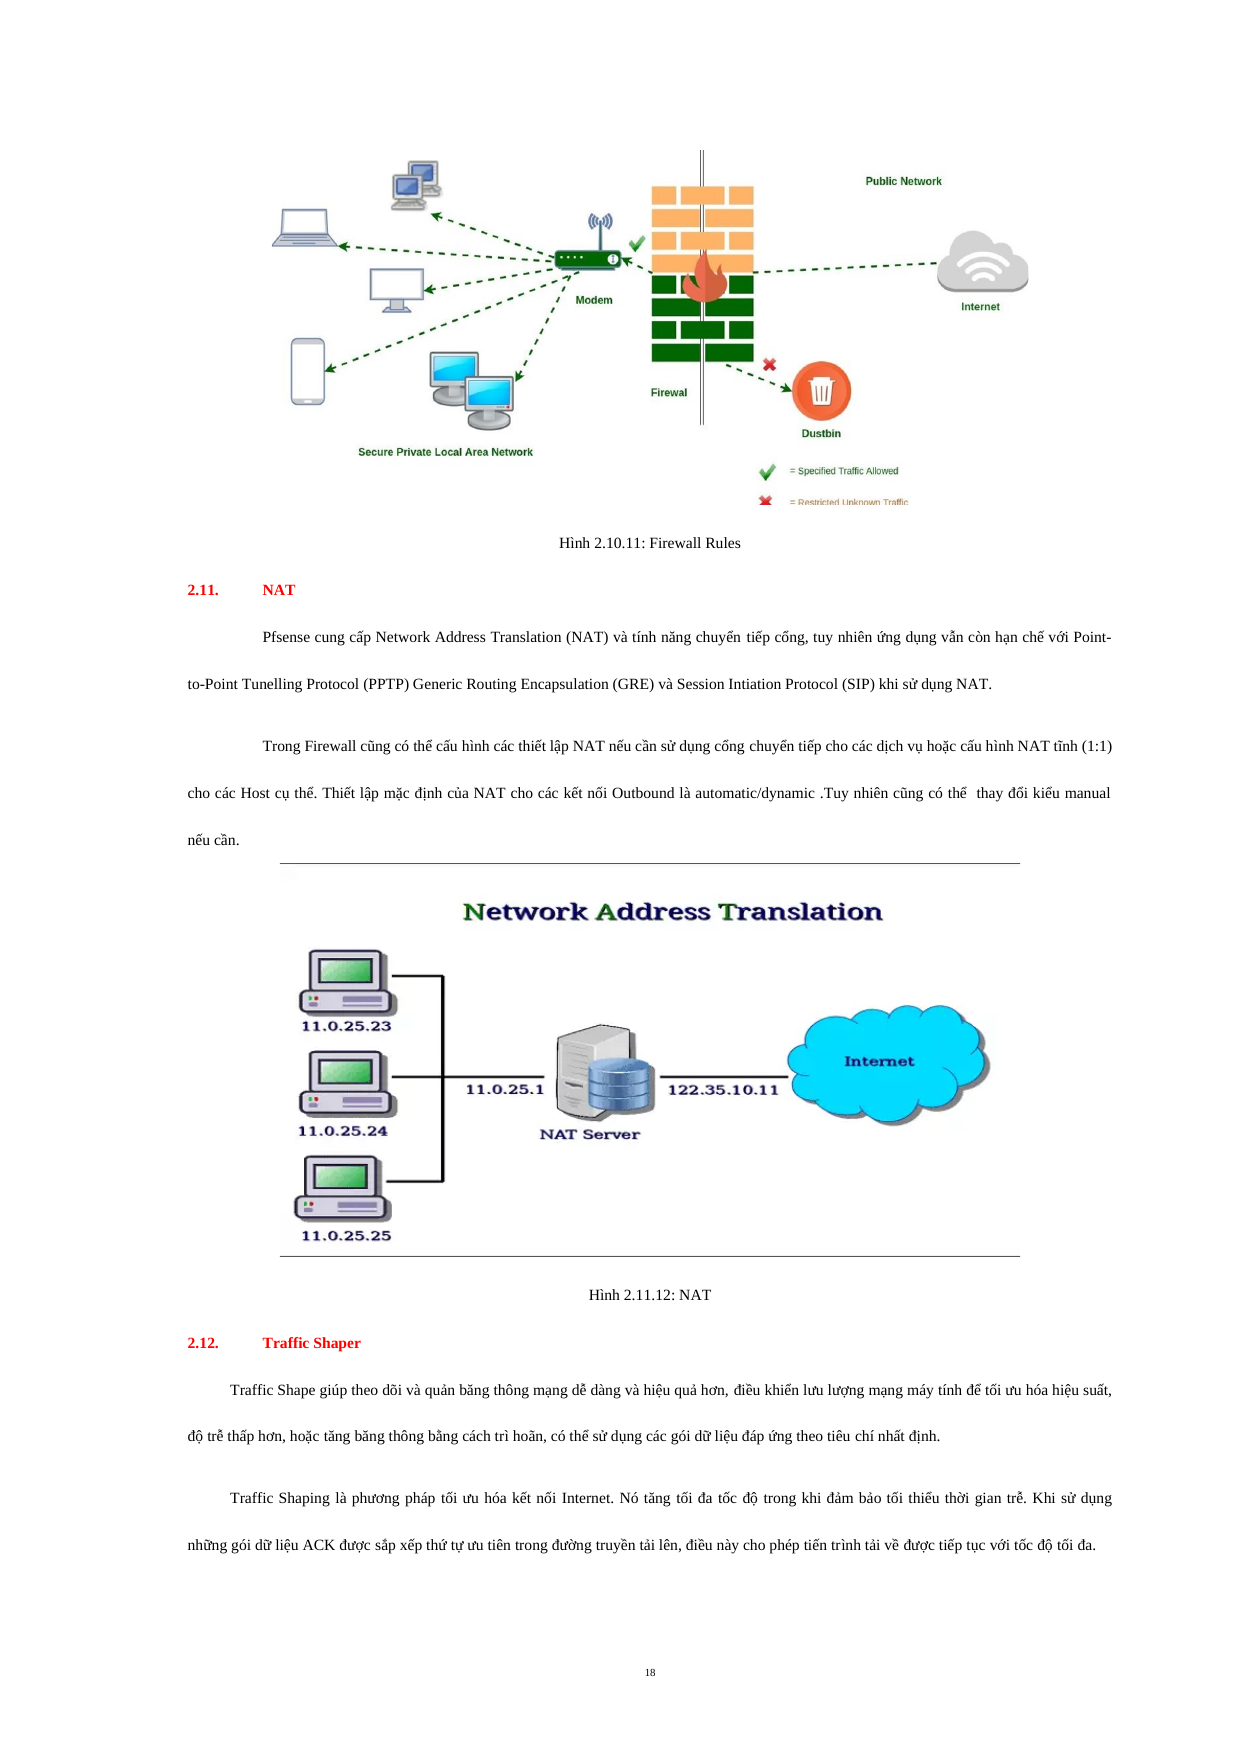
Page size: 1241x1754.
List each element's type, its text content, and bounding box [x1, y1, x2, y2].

picture [279, 863, 1021, 1257]
text Pfsense cung cấp Network Address Translation (NAT) và tính năng chuyển tiếp cổng, tuy nhiên ứng dụng vẫn còn hạn chế với Point-to-Point Tunelling Protocol (PPTP) Generic Routing Encapsulation (GRE) và Session Intiation Protocol (SIP) khi sử dụng NAT. [187, 615, 1112, 693]
subtitle NAT [187, 568, 1112, 599]
text Trong Firewall cũng có thể cấu hình các thiết lập NAT nếu cần sử dụng cổng chuyển tiếp cho các dịch vụ hoặc cấu hình NAT tĩnh (1:1) cho các Host cụ thể. Thiết lập mặc định của NAT cho các kết nối Outbound là automatic/dynamic .Tuy nhiên cũng có thể thay đổi kiểu manual nếu cần. [187, 724, 1112, 848]
text Traffic Shaping là phương pháp tối ưu hóa kết nối Internet. Nó tăng tối đa tốc độ trong khi đảm bảo tối thiểu thời gian trễ. Khi sử dụng những gói dữ liệu ACK được sắp xếp thứ tự ưu tiên trong đường truyền tải lên, điều này cho phép tiến trình tải về được tiếp tục với tốc độ tối đa. [187, 1476, 1112, 1554]
text Traffic Shape giúp theo dõi và quản băng thông mạng dễ dàng và hiệu quả hơn, điều khiển lưu lượng mạng máy tính để tối ưu hóa hiệu suất, độ trễ thấp hơn, hoặc tăng băng thông bằng cách trì hoãn, có thể sử dụng các gói dữ liệu đáp ứng theo tiêu chí nhất định. [187, 1367, 1112, 1445]
picture [271, 150, 1029, 505]
subtitle Traffic Shaper [187, 1320, 1112, 1351]
